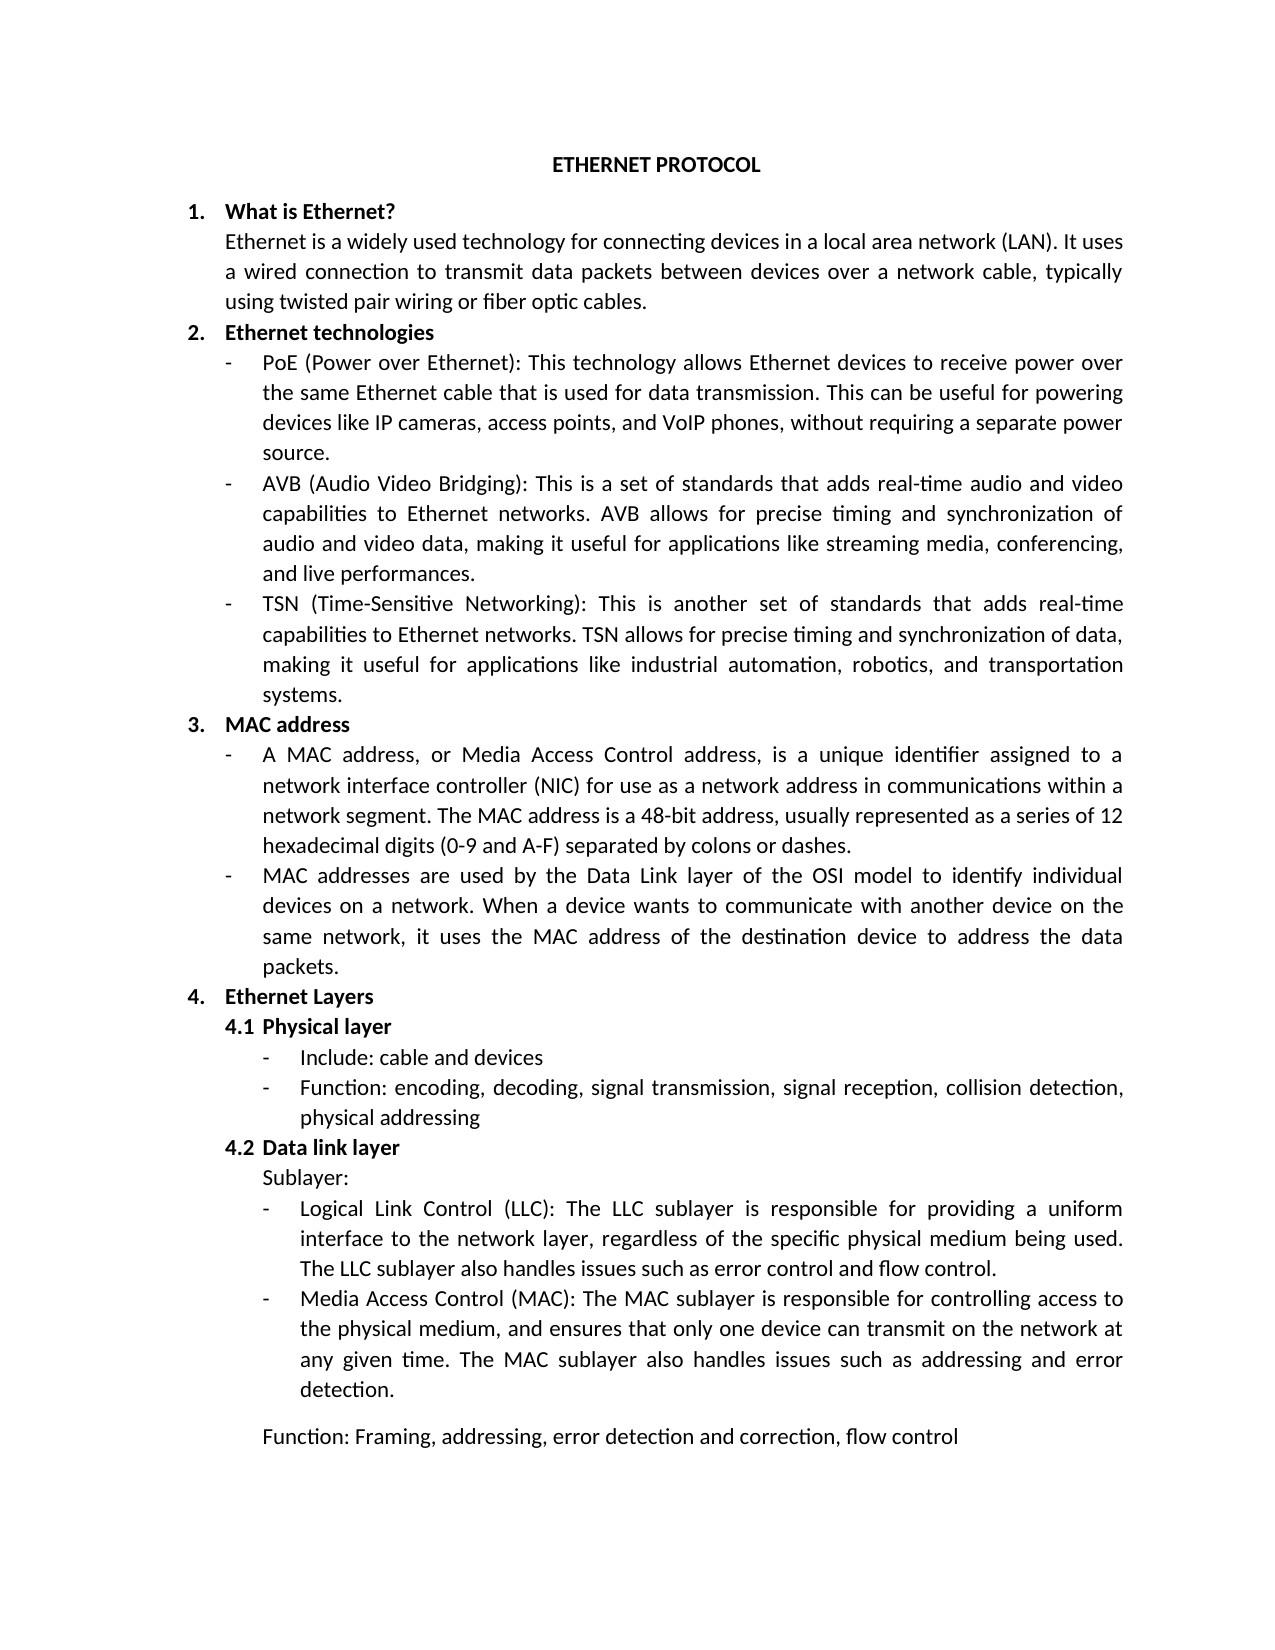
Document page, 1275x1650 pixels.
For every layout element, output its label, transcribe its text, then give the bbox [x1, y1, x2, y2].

list Sublayer: [262, 1163, 1125, 1192]
list What is Ethernet? [187, 197, 1125, 225]
list Ethernet is a widely used technology for connecting devices in a local area network (LAN). It uses a wired connection to transmit data packets between devices over a network cable, typically using twisted pair wiring or fiber optic cables. [225, 227, 1125, 316]
list Function: encoding, decoding, signal transmission, signal reception, collision detection, physical addressing [262, 1073, 1125, 1131]
list A MAC address, or Media Access Control address, is a unique identifier assigned to a network interface controller (NIC) for use as a network address in communications within a network segment. The MAC address is a 48-bit address, usually represented as a series of 12 hexadecimal digits (0-9 and A-F) separated by colons or dashes. [225, 741, 1125, 859]
list Media Access Control (MAC): The MAC sublayer is responsible for controlling access to the physical medium, and ensures that only one device can transmit on the network at any given time. The MAC sublayer also handles issues such as addressing and error detection. [262, 1284, 1125, 1403]
list AVB (Audio Video Bridging): This is a set of standards that adds real-time audio and video capabilities to Ethernet networks. AVB allows for precise timing and synchronization of audio and video data, making it useful for applications like streaming media, conferencing, and live performances. [225, 469, 1125, 587]
list Logical Link Control (LLC): The LLC sublayer is responsible for providing a uniform interface to the network layer, regardless of the specific physical medium being used. The LLC sublayer also handles issues such as error control and flow control. [262, 1194, 1125, 1282]
list Ethernet technologies [187, 318, 1125, 346]
list PoE (Power over Ethernet): This technology allows Ethernet devices to receive power over the same Ethernet cable that is used for data transmission. This can be useful for powering devices like IP cameras, access points, and VoIP phones, without requiring a separate power source. [225, 348, 1125, 467]
list Include: cable and devices [262, 1043, 1125, 1071]
list MAC addresses are used by the Data Link layer of the OSI model to identify individual devices on a network. When a device wants to communicate with another device on the same network, it uses the MAC address of the destination device to address the data packets. [225, 861, 1125, 980]
text Function: Framing, addressing, error detection and correction, flow control [262, 1422, 1125, 1450]
list Data link layer [225, 1133, 1125, 1161]
list Physical layer [225, 1012, 1125, 1041]
text ETHERNET PROTOCOL [187, 150, 1125, 178]
list MAC address [187, 710, 1125, 738]
list TSN (Time-Sensitive Networking): This is another set of standards that adds real-time capabilities to Ethernet networks. TSN allows for precise timing and synchronization of data, making it useful for applications like industrial automation, robotics, and transportation systems. [225, 589, 1125, 708]
list Ethernet Layers [187, 982, 1125, 1010]
